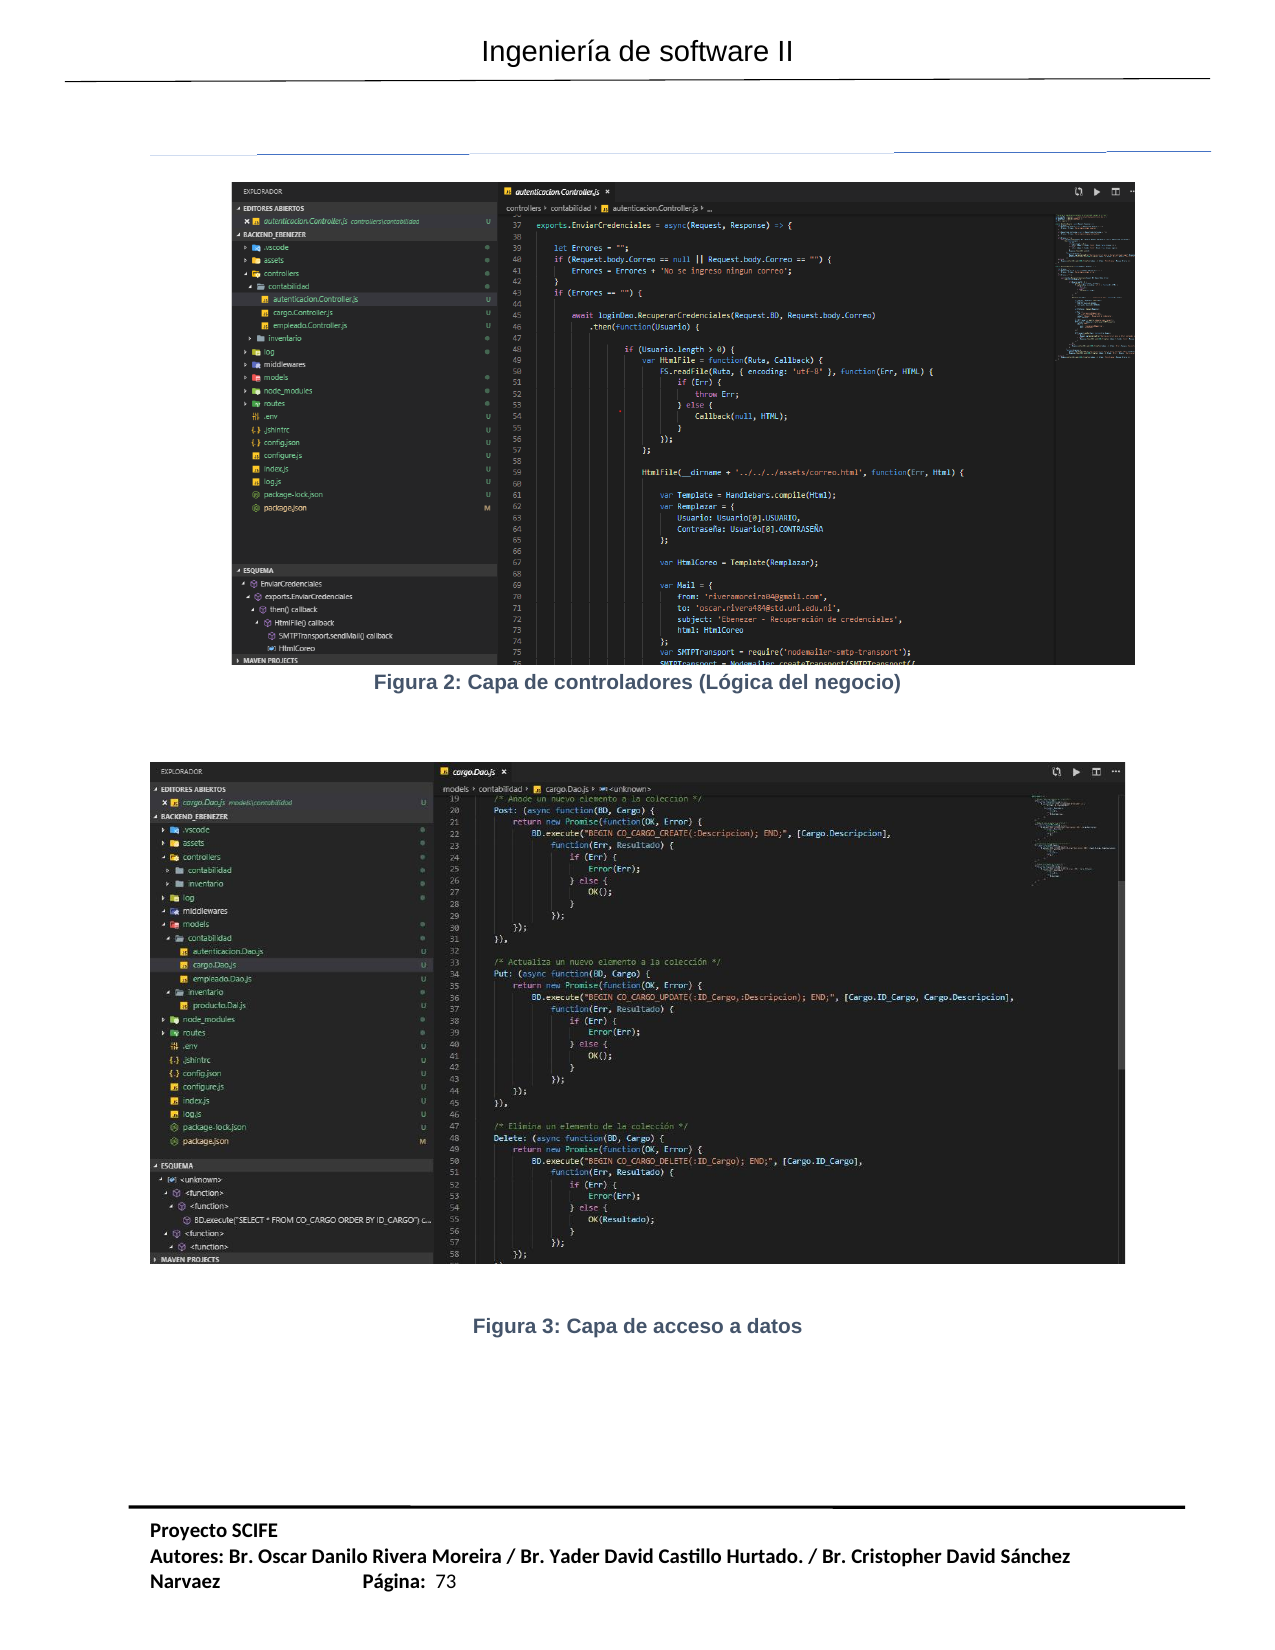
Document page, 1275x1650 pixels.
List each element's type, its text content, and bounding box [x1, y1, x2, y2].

text Figura 2: Capa de controladores (Lógica del negocio) [150, 665, 1125, 695]
picture [150, 151, 1212, 665]
text Figura 3: Capa de acceso a datos [150, 1313, 1125, 1337]
picture [150, 762, 1125, 1264]
